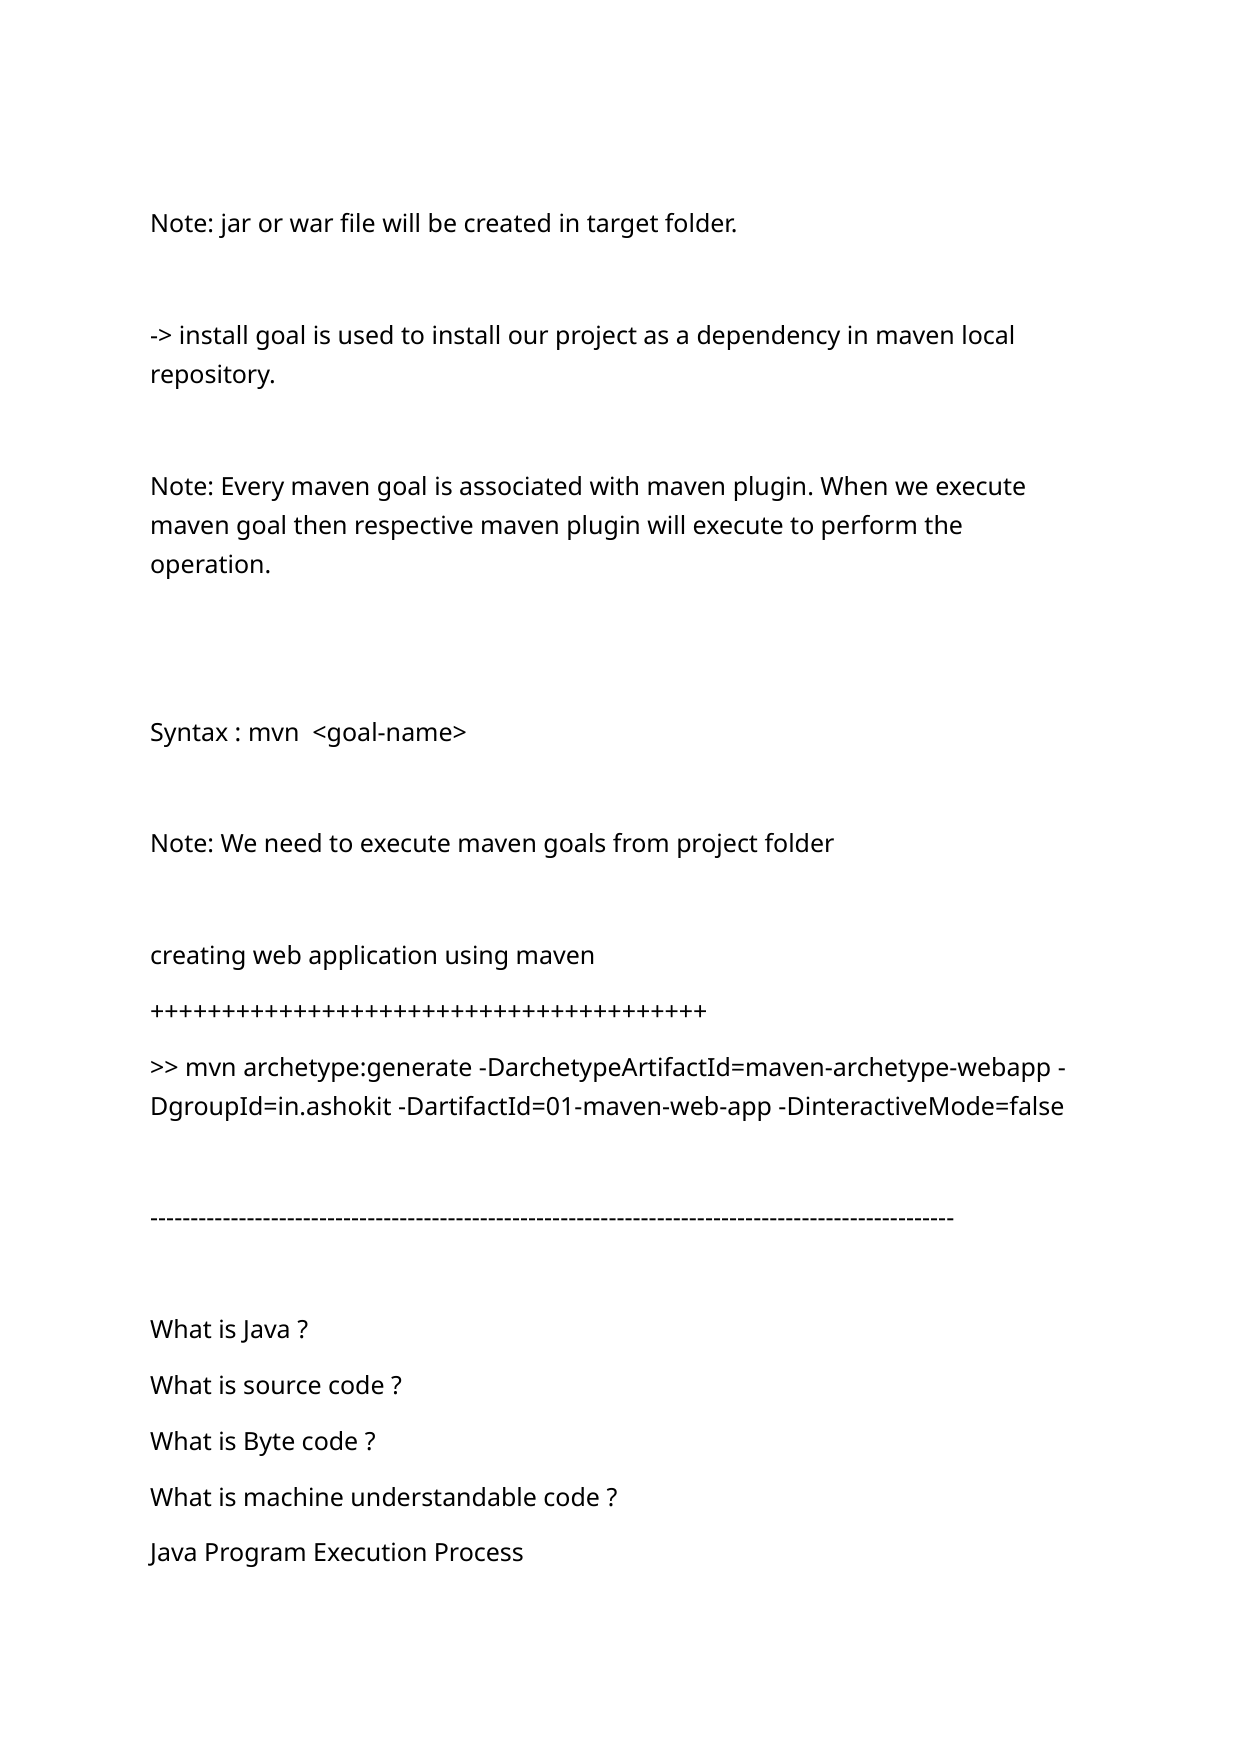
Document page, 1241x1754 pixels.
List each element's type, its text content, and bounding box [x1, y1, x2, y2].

text What is Byte code ? [150, 1423, 1090, 1457]
text +++++++++++++++++++++++++++++++++++++++ [150, 993, 1090, 1027]
text Syntax : mvn <goal-name> [150, 714, 1090, 748]
text Note: jar or war file will be created in target folder. [150, 206, 1090, 240]
text What is Java ? [150, 1312, 1090, 1346]
text Note: We need to execute maven goals from project folder [150, 826, 1090, 860]
text >> mvn archetype:generate -DarchetypeArtifactId=maven-archetype-webapp -DgroupId=in.ashokit -DartifactId=01-maven-web-app -DinteractiveMode=false [150, 1049, 1090, 1122]
text creating web application using maven [150, 937, 1090, 972]
text What is machine understandable code ? [150, 1479, 1090, 1513]
text ---------------------------------------------------------------------------------------------------- [150, 1200, 1090, 1234]
text -> install goal is used to install our project as a dependency in maven local repository. [150, 317, 1090, 391]
text Note: Every maven goal is associated with maven plugin. When we execute maven goal then respective maven plugin will execute to perform the operation. [150, 468, 1090, 581]
text What is source code ? [150, 1367, 1090, 1402]
text Java Program Execution Process [150, 1535, 1090, 1569]
